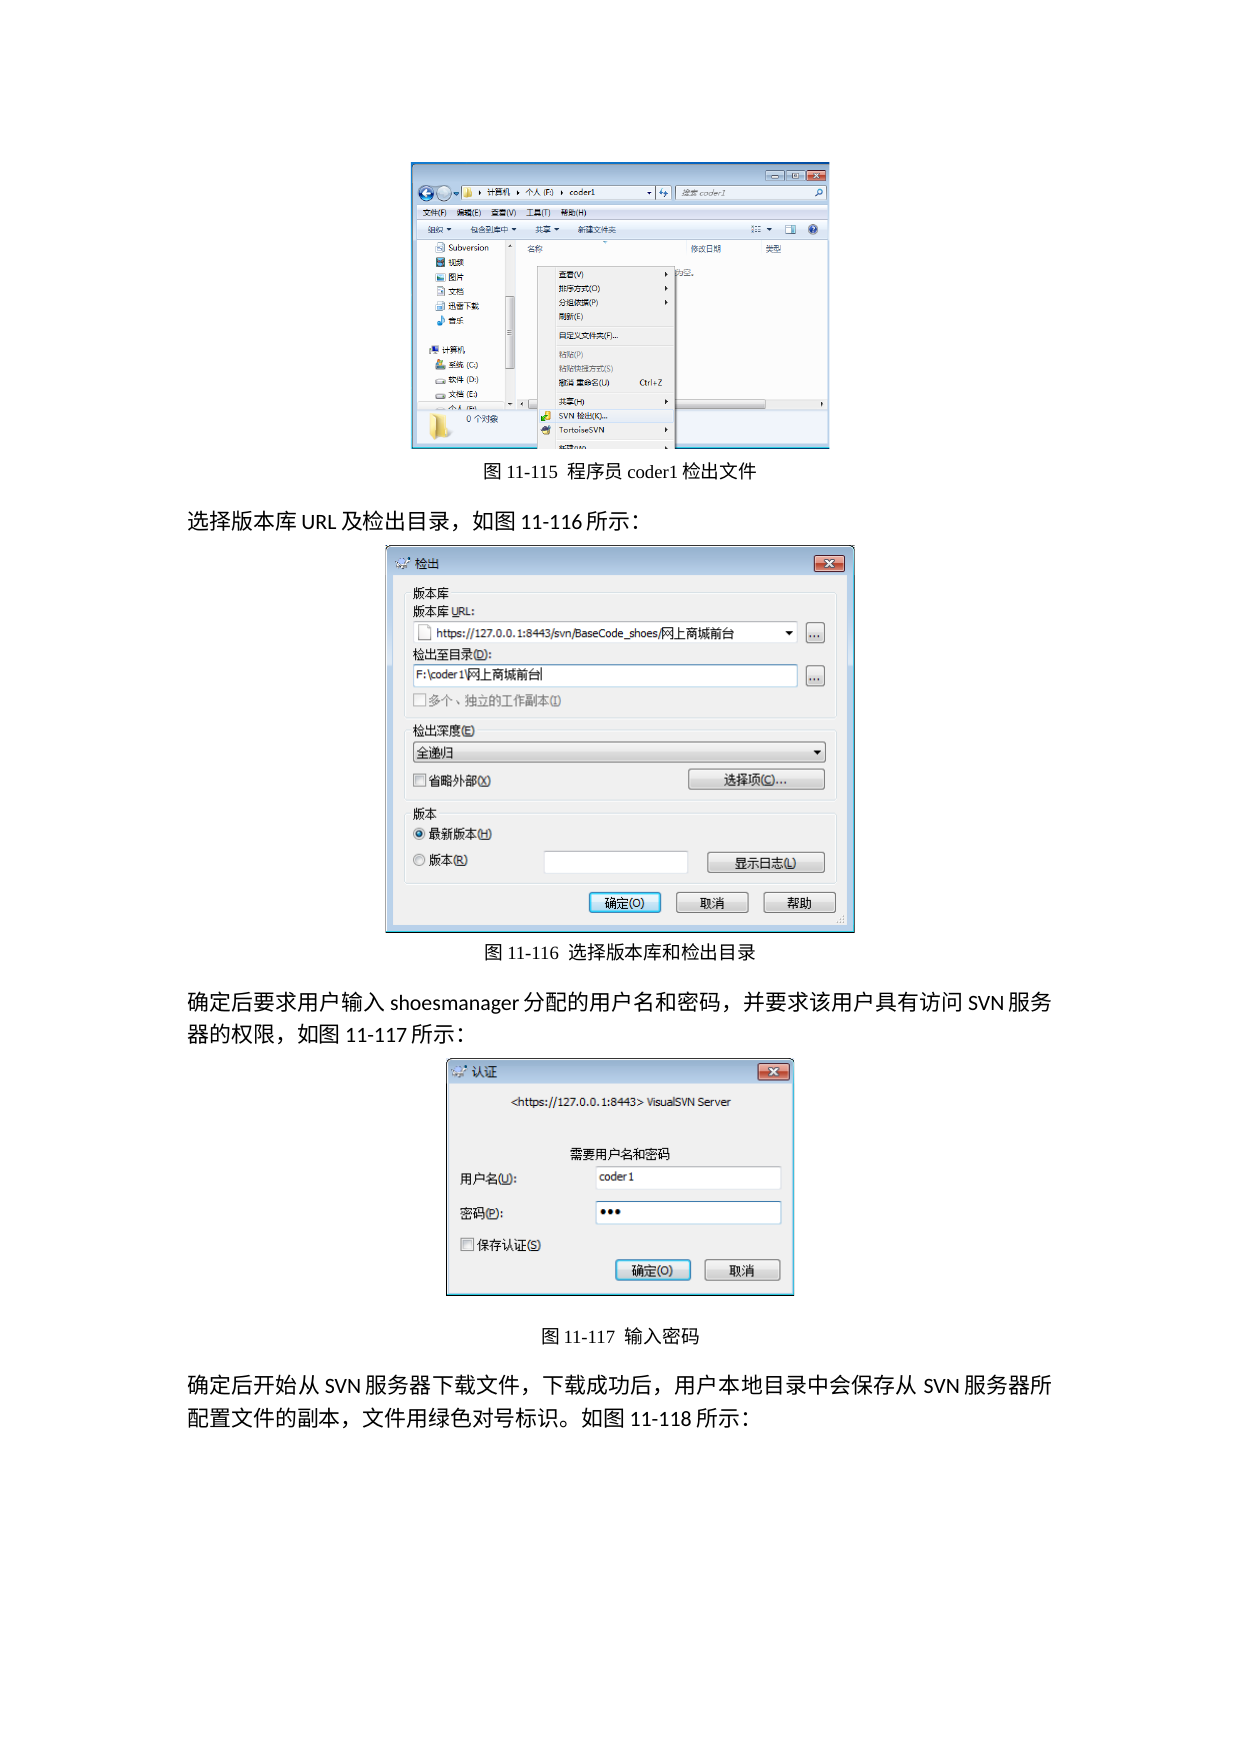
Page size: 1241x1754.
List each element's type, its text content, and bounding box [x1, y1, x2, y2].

text 选择版本库URL及检出目录，如图11-116所示： [187, 503, 1053, 536]
text 确定后要求用户输入shoesmanager分配的用户名和密码，并要求该用户具有访问SVN服务器的权限，如图11-117所示： [187, 984, 1053, 1049]
text 确定后开始从SVN服务器下载文件，下载成功后，用户本地目录中会保存从SVN服务器所配置文件的副本，文件用绿色对号标识。如图11-118所示： [187, 1368, 1053, 1433]
picture [446, 1058, 795, 1296]
text 图11-117 输入密码 [187, 1319, 1053, 1351]
picture [410, 162, 830, 449]
text 图11-116 选择版本库和检出目录 [187, 935, 1053, 968]
picture [385, 545, 855, 933]
text 图11-115 程序员coder1检出文件 [187, 454, 1053, 487]
